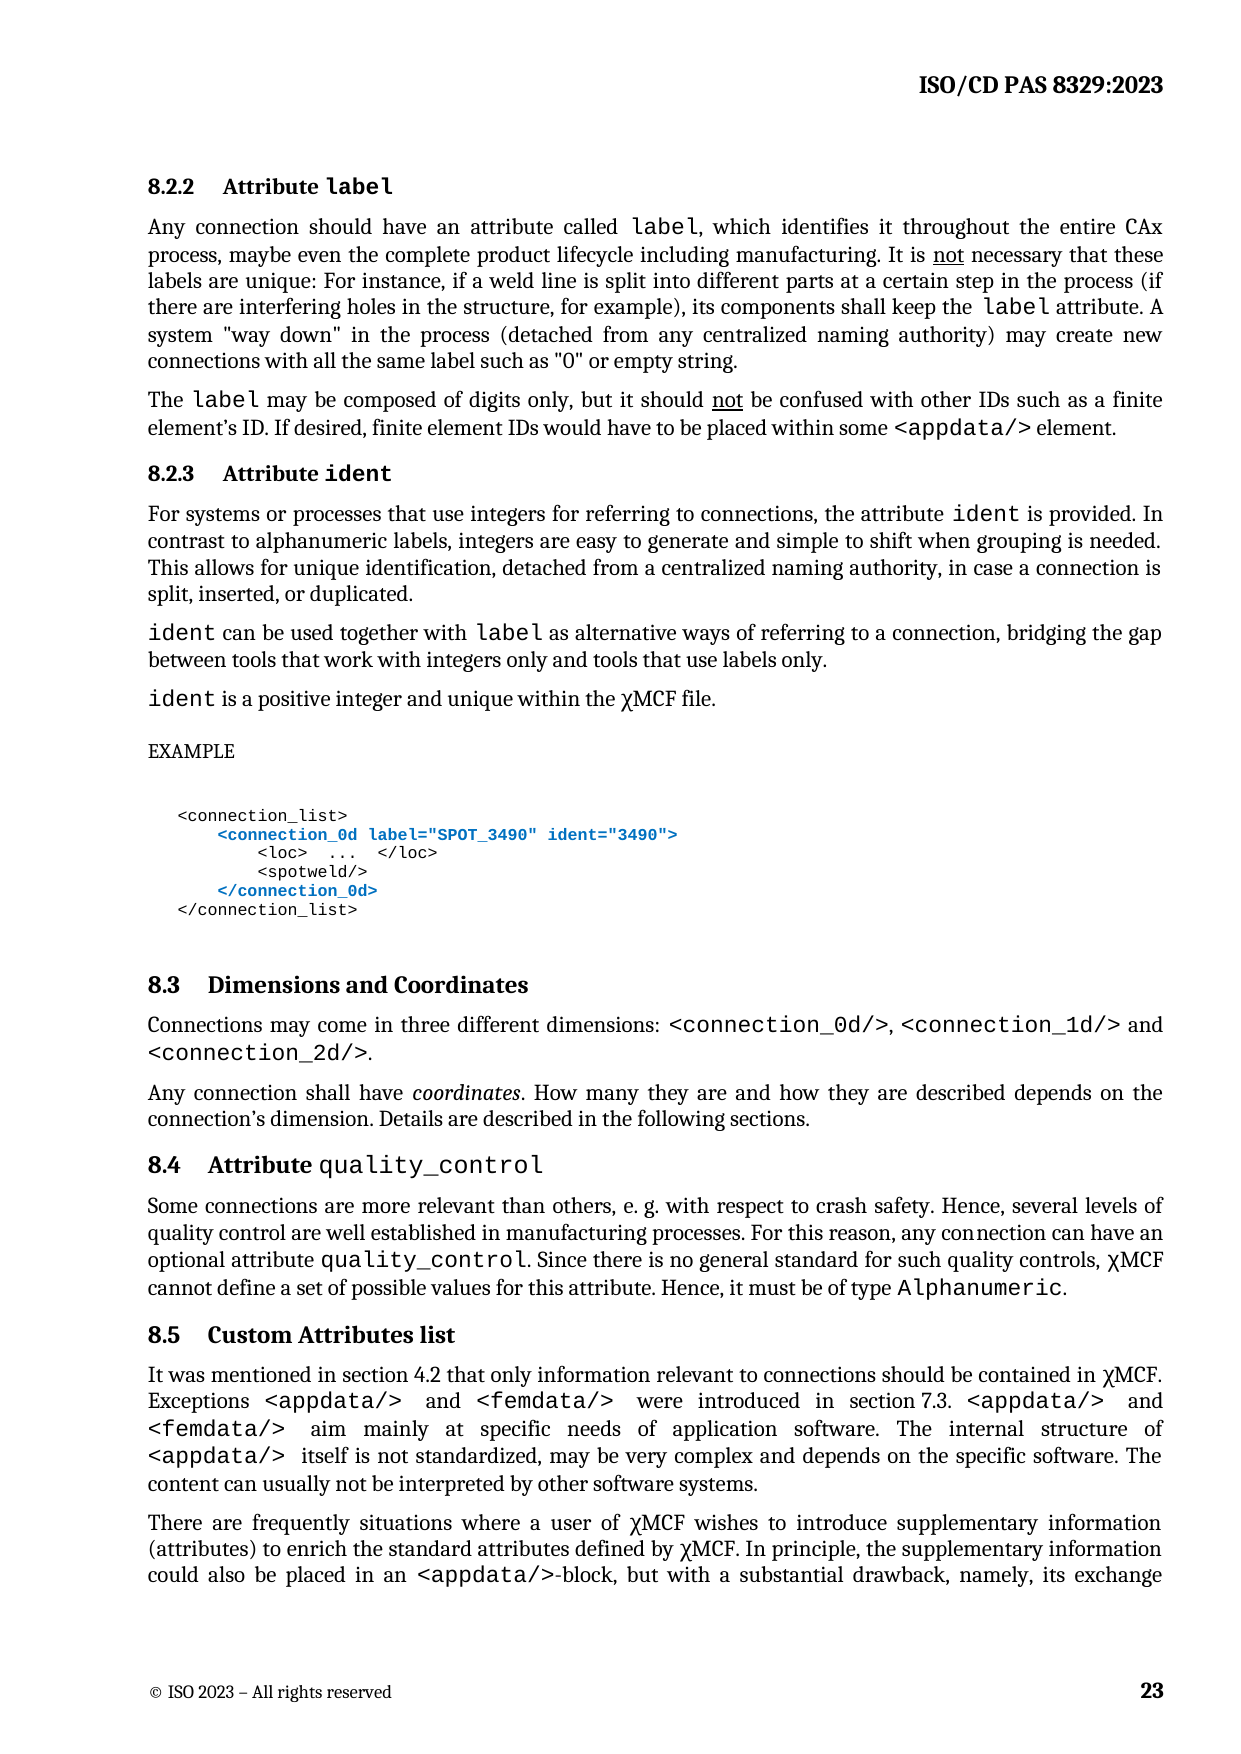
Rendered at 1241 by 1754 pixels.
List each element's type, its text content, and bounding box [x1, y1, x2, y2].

text For systems or processes that use integers for referring to connections, the attribute ident is provided. In contrast to alphanumeric labels, integers are easy to generate and simple to shift when grouping is needed. This allows for unique identification, detached from a centralized naming authority, in case a connection is split, inserted, or duplicated. [148, 501, 1163, 607]
subtitle Attribute quality_control [148, 1151, 1163, 1181]
text ident is a positive integer and unique within the χMCF file. [148, 686, 1163, 713]
subtitle Dimensions and Coordinates [148, 971, 1163, 999]
text <spotweld/> [165, 864, 1146, 883]
text It was mentioned in section 4.2 that only information relevant to connections should be contained in χMCF. Exceptions <appdata/> and <femdata/> were introduced in section 7.3. <appdata/> and <femdata/> aim mainly at specific needs of application software. The internal structure of <appdata/> itself is not standardized, may be very complex and depends on the specific software. The content can usually not be interpreted by other software systems. [148, 1362, 1163, 1497]
text The label may be composed of digits only, but it should not be confused with other IDs such as a finite element’s ID. If desired, finite element IDs would have to be placed within some <appdata/> element. [148, 387, 1163, 442]
subtitle Attribute ident [148, 461, 1163, 488]
text <connection_list> [165, 807, 1146, 826]
text <connection_0d label="SPOT_3490" ident="3490"> [165, 826, 1146, 845]
subtitle Custom Attributes list [148, 1321, 1163, 1349]
text Some connections are more relevant than others, e. g. with respect to crash safety. Hence, several levels of quality control are well established in manufacturing processes. For this reason, any connection can have an optional attribute quality_control. Since there is no general standard for such quality controls, χMCF cannot define a set of possible values for this attribute. Hence, it must be of type Alphanumeric. [148, 1193, 1163, 1302]
text EXAMPLE [148, 738, 1163, 763]
text Any connection shall have coordinates. How many they are and how they are described depends on the connection’s dimension. Details are described in the following sections. [148, 1079, 1163, 1132]
text </connection_list> [165, 902, 1146, 920]
text Any connection should have an attribute called label, which identifies it throughout the entire CAx process, maybe even the complete product lifecycle including manufacturing. It is not necessary that these labels are unique: For instance, if a weld line is split into different parts at a certain step in the process (if there are interfering holes in the structure, for example), its components shall keep the label attribute. A system "way down" in the process (detached from any centralized naming authority) may create new connections with all the same label such as "0" or empty string. [148, 214, 1163, 374]
text </connection_0d> [165, 883, 1146, 902]
subtitle Attribute label [148, 174, 1163, 201]
text ident can be used together with label as alternative ways of referring to a connection, bridging the gap between tools that work with integers only and tools that use labels only. [148, 619, 1163, 673]
text Connections may come in three different dimensions: <connection_0d/>, <connection_1d/> and <connection_2d/>. [148, 1012, 1163, 1067]
text <loc> ... </loc> [165, 845, 1146, 864]
